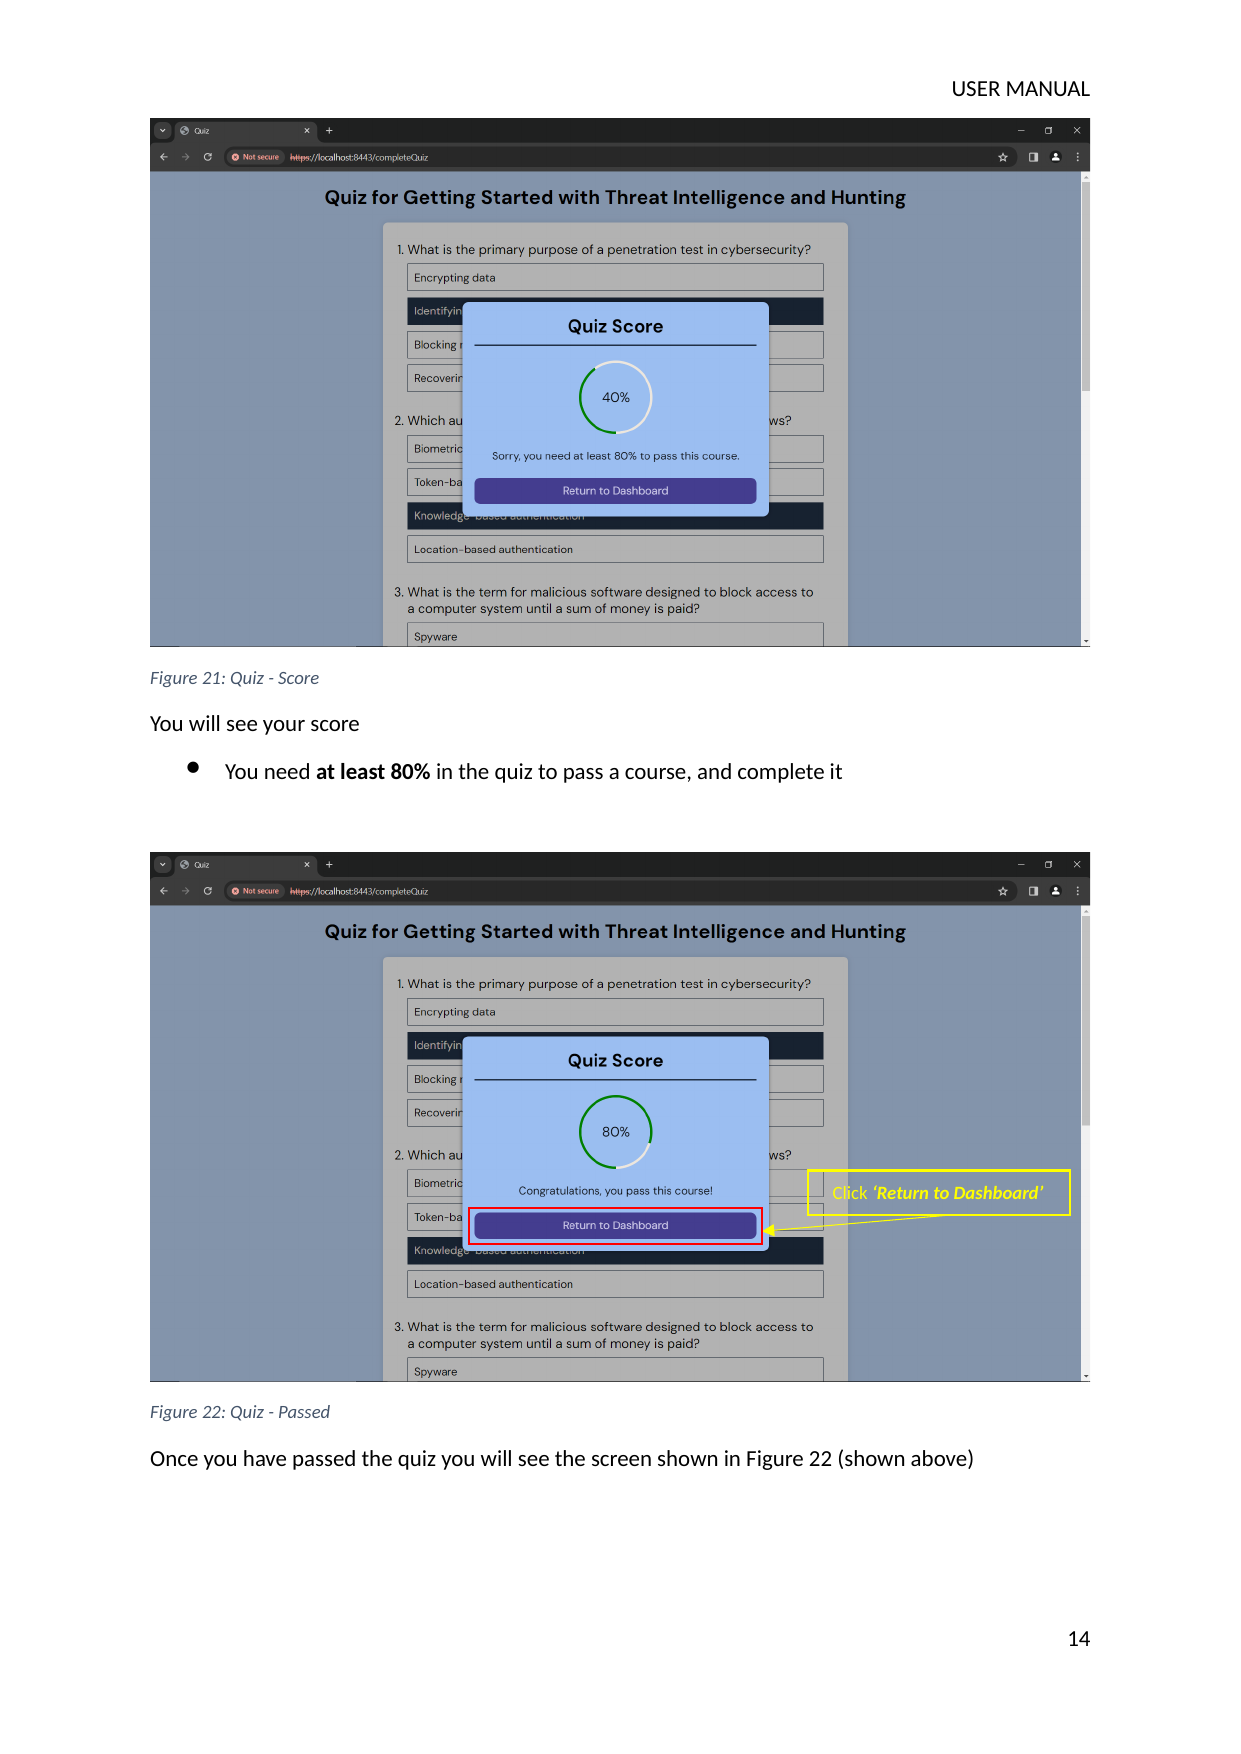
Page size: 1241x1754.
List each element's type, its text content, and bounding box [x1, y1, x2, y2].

text Figure 21: Quiz - Score [150, 666, 1090, 689]
picture [150, 118, 1091, 647]
text Figure 22: Quiz - Passed [150, 1400, 1090, 1423]
list You need at least 80% in the quiz to pass a course, and complete it [187, 756, 1090, 787]
text You will see your score [150, 709, 1090, 738]
text Once you have passed the quiz you will see the screen shown in Figure 22 (shown above) [150, 1444, 1090, 1472]
picture [150, 852, 1091, 1382]
